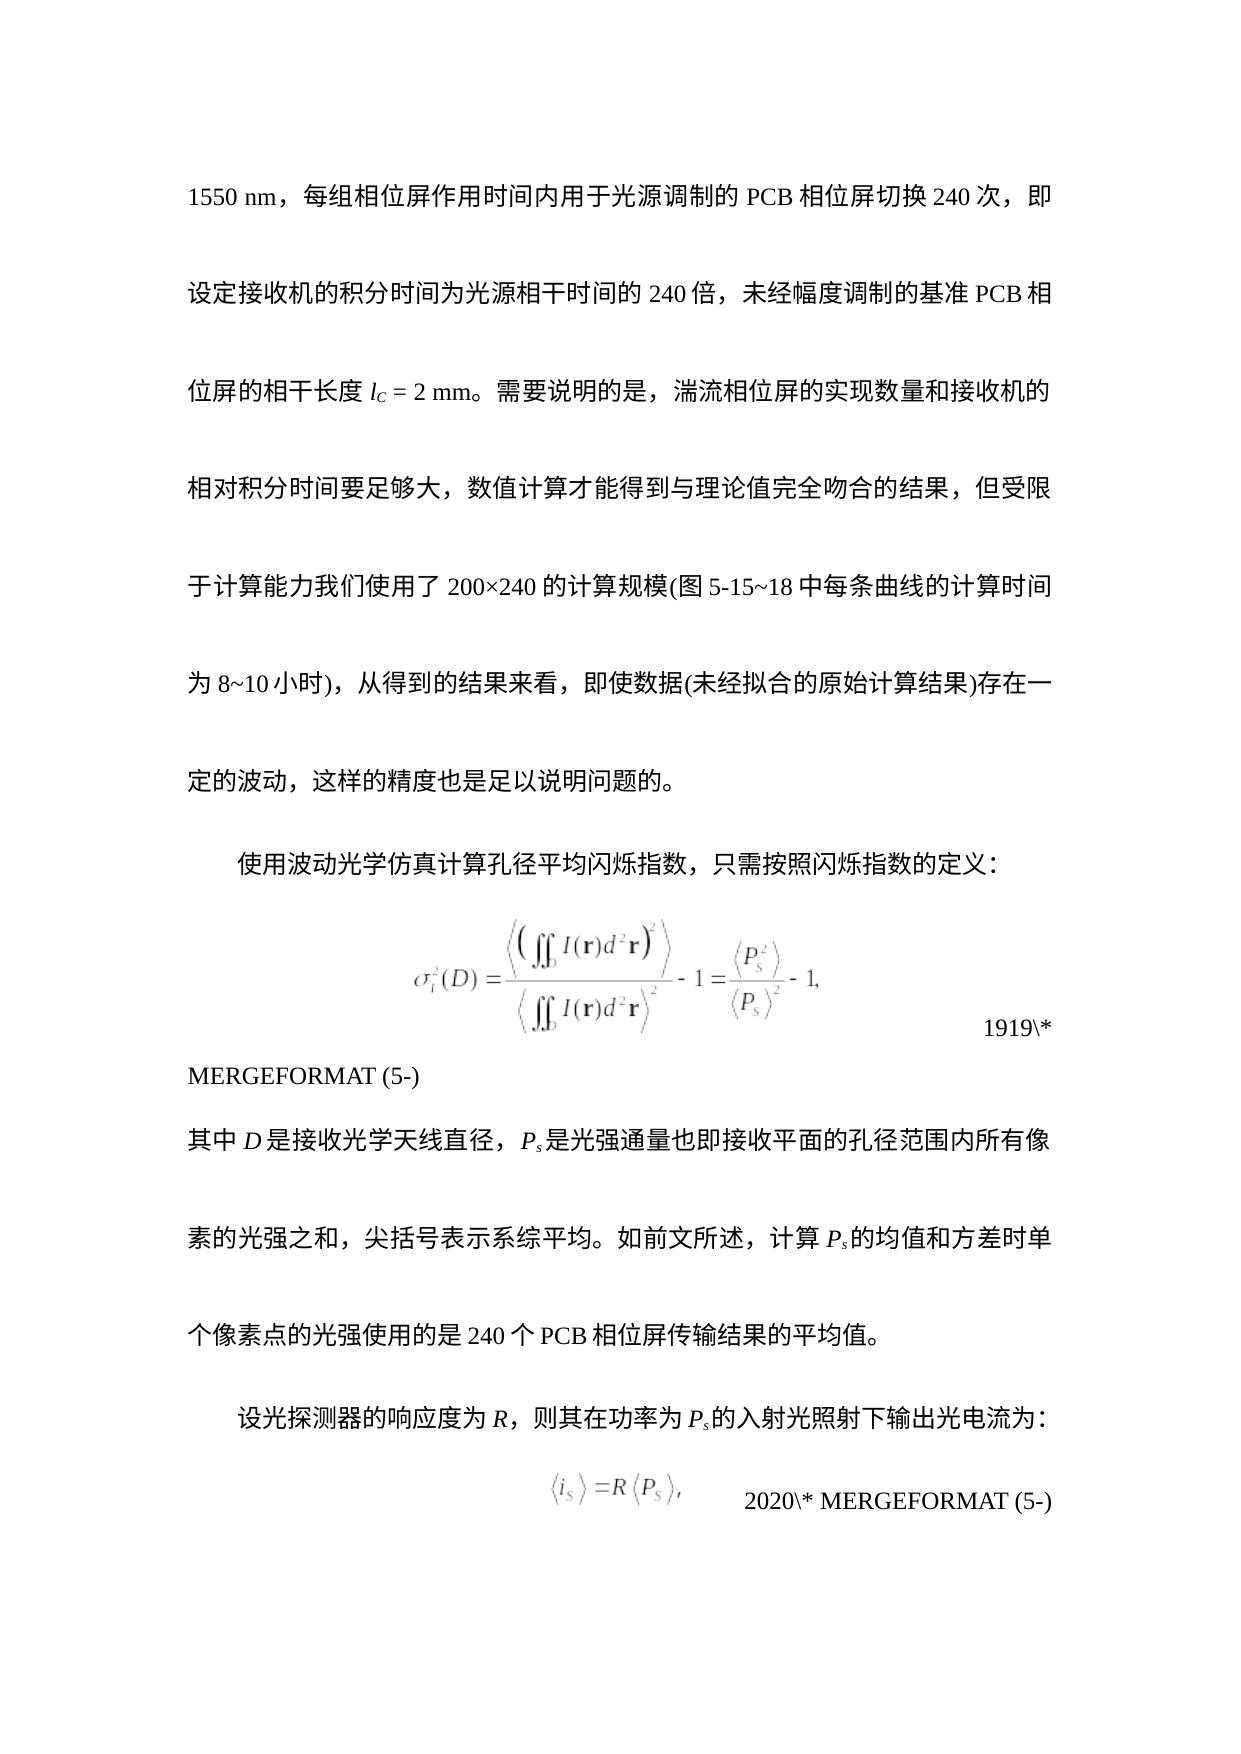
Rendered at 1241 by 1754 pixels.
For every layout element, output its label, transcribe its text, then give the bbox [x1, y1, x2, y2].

text 设光探测器的响应度为R，则其在功率为Ps的入射光照射下输出光电流为： [187, 1384, 1053, 1449]
text 使用波动光学仿真计算孔径平均闪烁指数，只需按照闪烁指数的定义： [187, 830, 1053, 895]
text 其中D是接收光学天线直径，Ps是光强通量也即接收平面的孔径范围内所有像素的光强之和，尖括号表示系综平均。如前文所述，计算Ps的均值和方差时单个像素点的光强使用的是240个PCB相位屏传输结果的平均值。 [187, 1106, 1053, 1366]
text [187, 162, 1053, 812]
